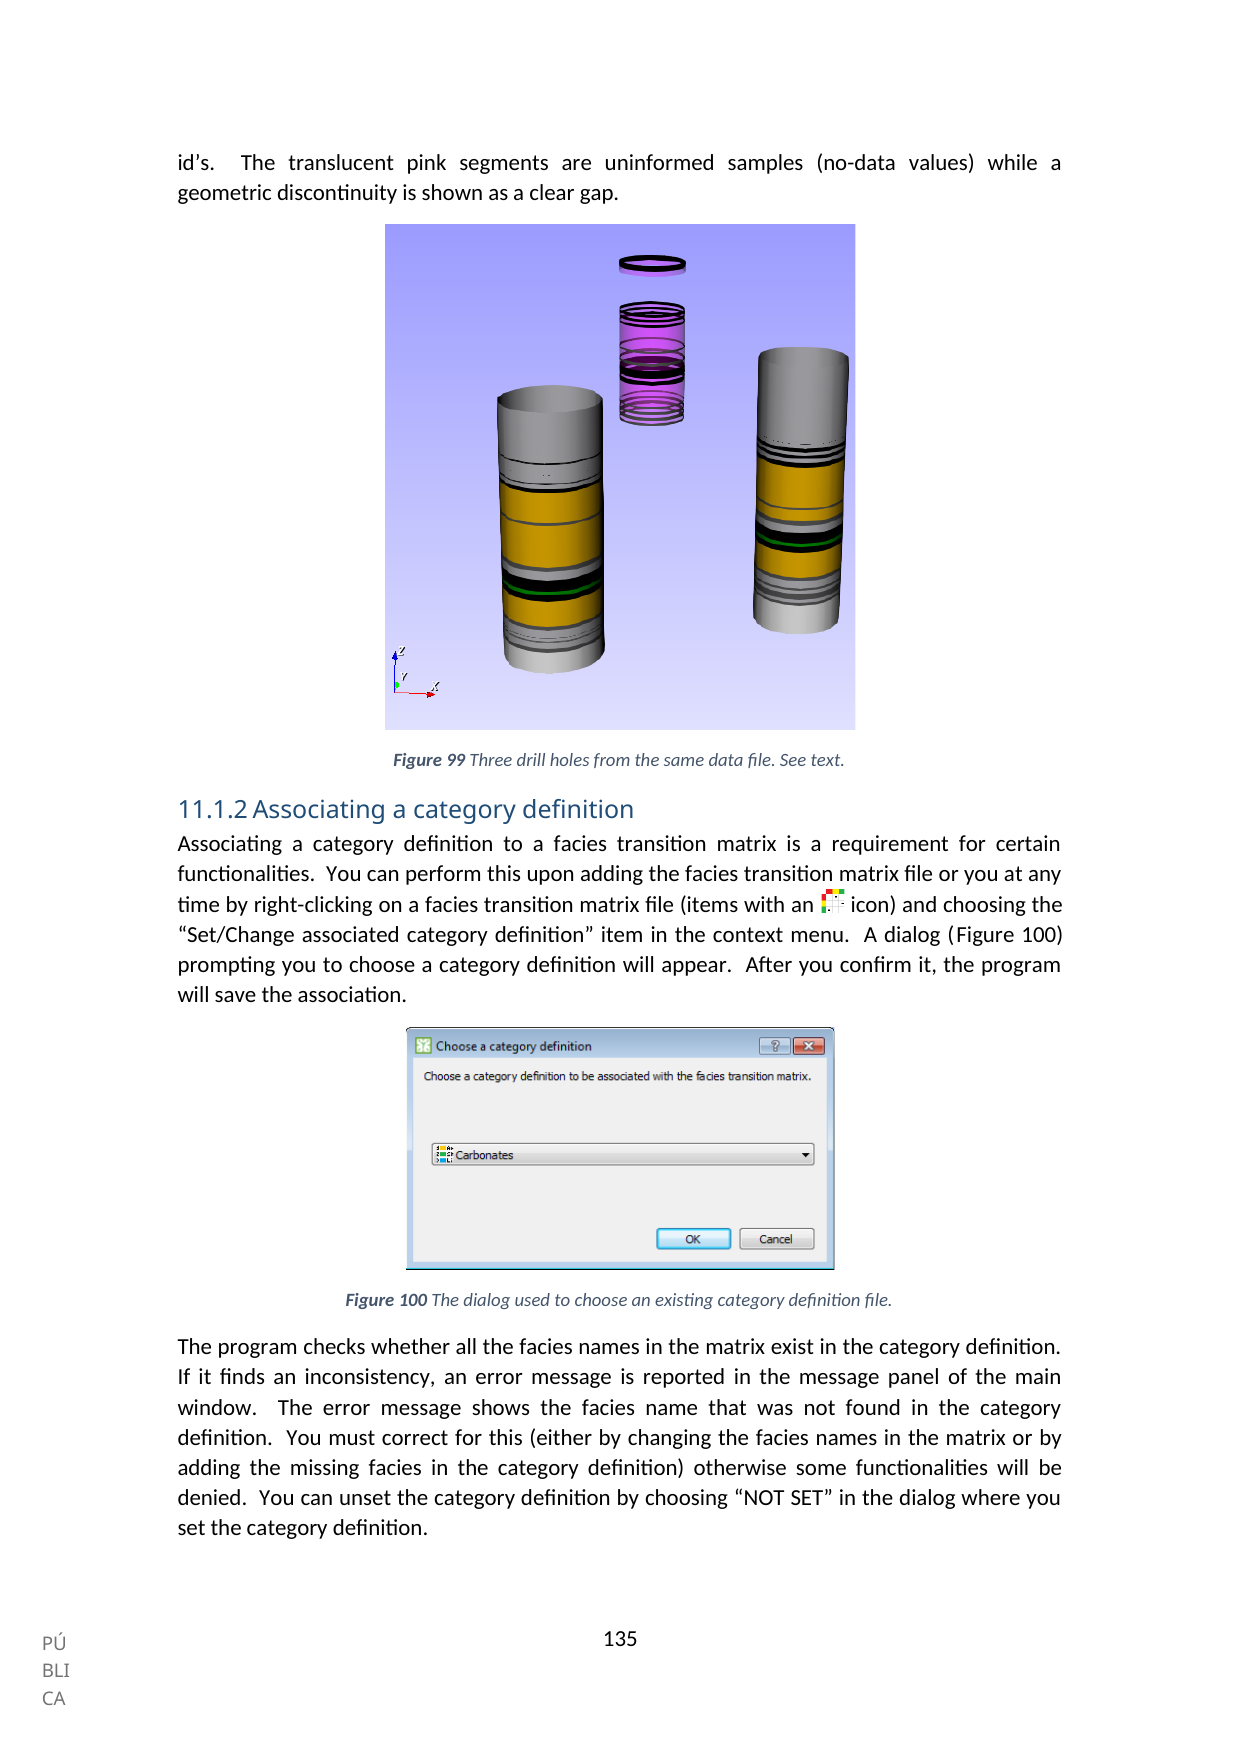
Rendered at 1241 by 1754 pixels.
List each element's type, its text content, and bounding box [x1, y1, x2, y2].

subtitle Associating a category definition [177, 792, 1063, 826]
text Associating a category definition to a facies transition matrix is a requirement for certain functionalities. You can perform this upon adding the facies transition matrix file or you at any time by right-clicking on a facies transition matrix file (items with an icon) and choosing the “Set/Change associated category definition” item in the context menu. A dialog (Figure 99) prompting you to choose a category definition will appear. After you confirm it, the program will save the association. [177, 829, 1063, 1008]
picture [821, 889, 845, 913]
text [177, 148, 1063, 206]
text The program checks whether all the facies names in the matrix exist in the category definition. If it finds an inconsistency, an error message is reported in the message panel of the main window. The error message shows the facies name that was not found in the category definition. You must correct for this (either by changing the facies names in the matrix or by adding the missing facies in the category definition) otherwise some functionalities will be denied. You can unset the category definition by choosing “NOT SET” in the dialog where you set the category definition. [177, 1332, 1063, 1542]
text Figure 99 Three drill holes from the same data file. See text. [177, 748, 1063, 771]
text Figure 100 The dialog used to choose an existing category definition file. [177, 1288, 1063, 1311]
picture [406, 1027, 835, 1270]
picture [385, 224, 856, 730]
